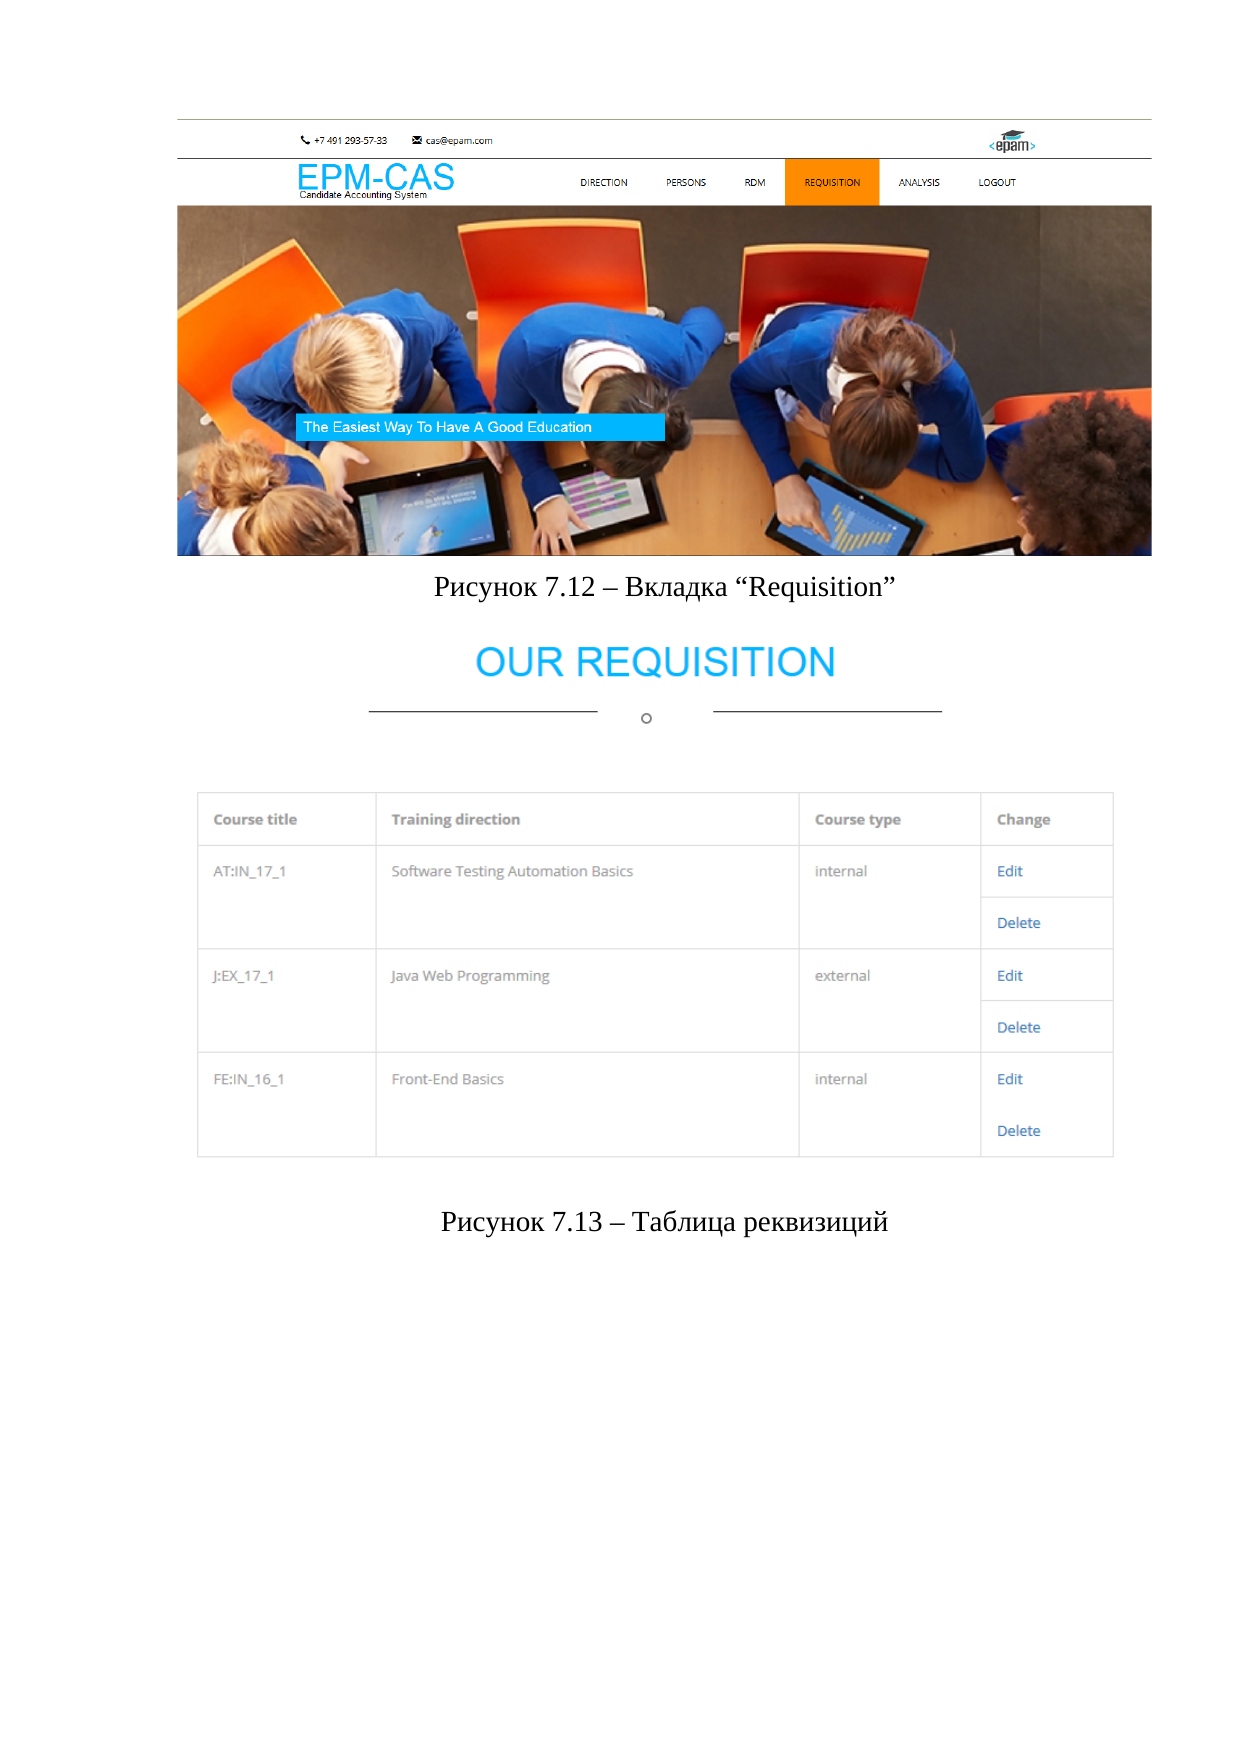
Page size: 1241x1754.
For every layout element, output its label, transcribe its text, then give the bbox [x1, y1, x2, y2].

picture [177, 619, 1152, 1190]
text Рисунок 7.13 – Таблица реквизиций [177, 1204, 1152, 1237]
text Рисунок 7.12 – Вкладка “Requisition” [177, 569, 1152, 603]
picture [177, 118, 1152, 556]
